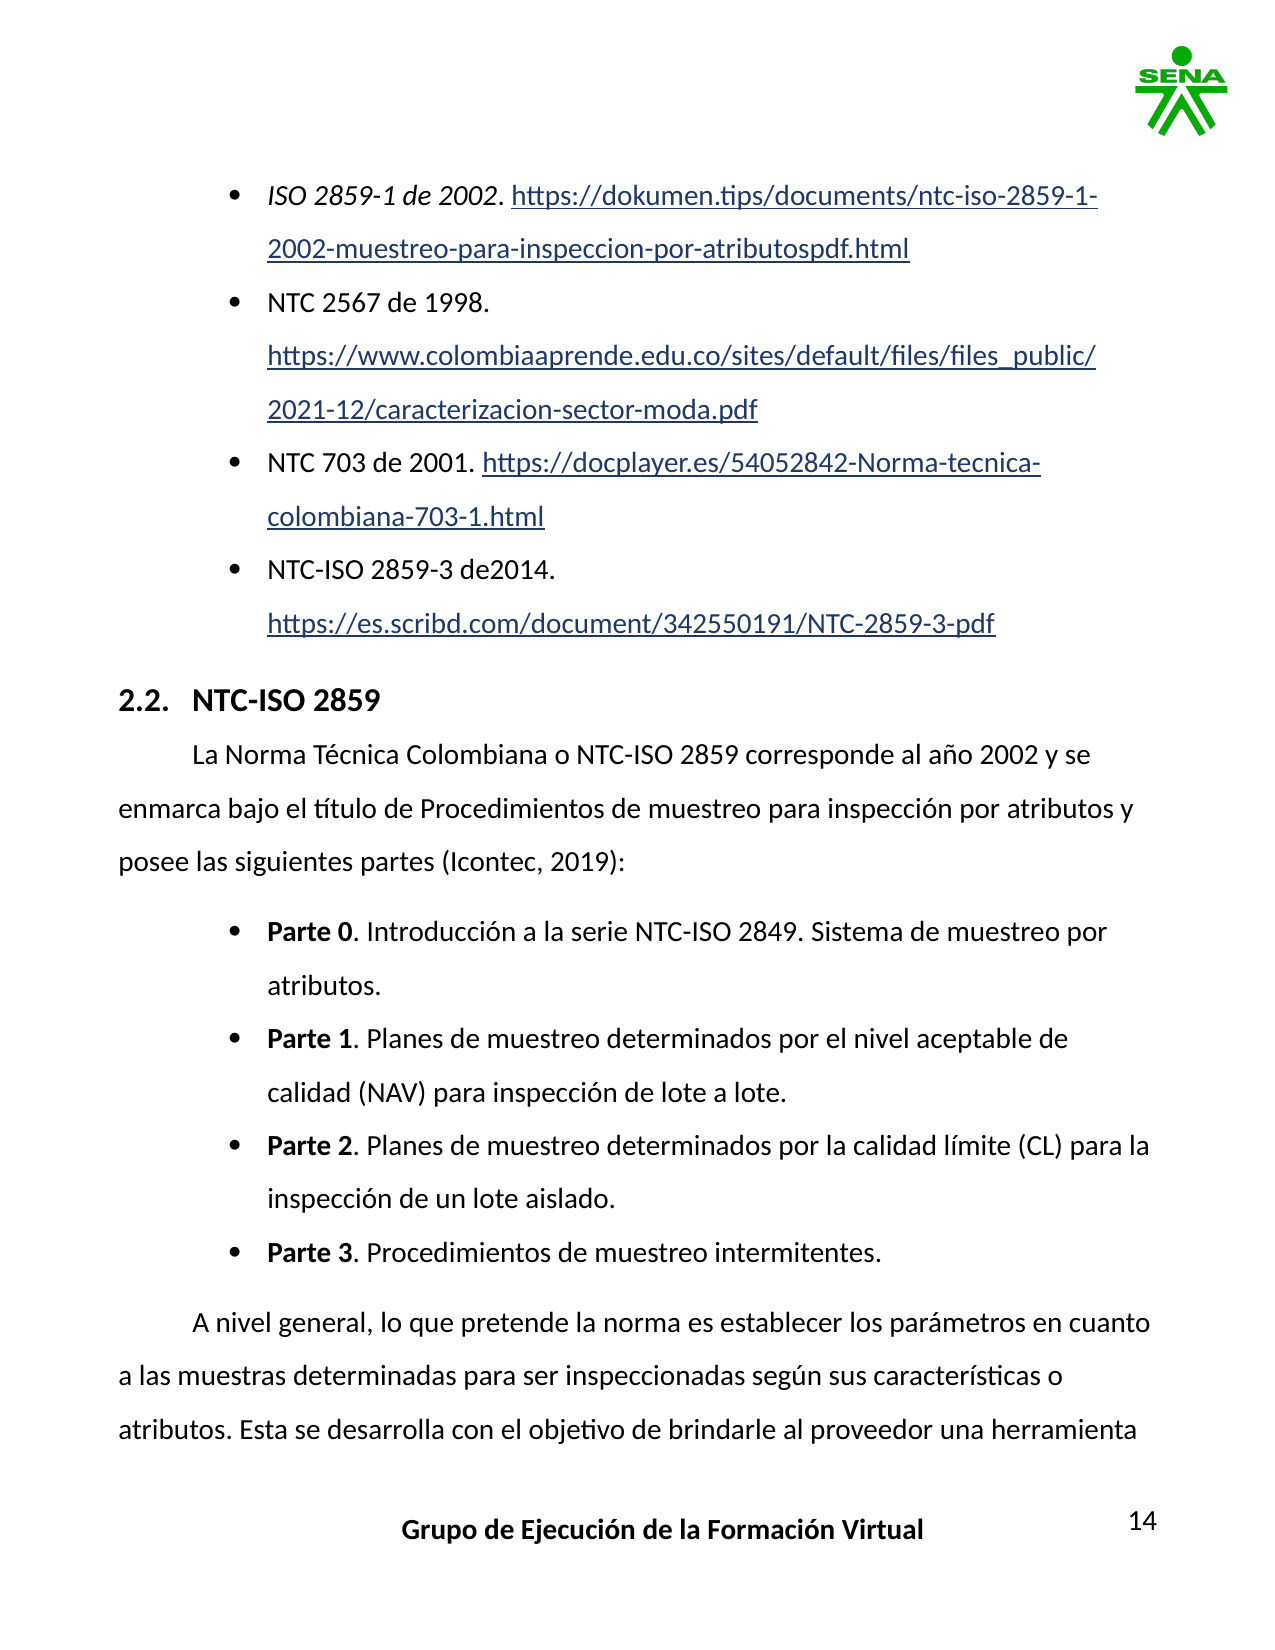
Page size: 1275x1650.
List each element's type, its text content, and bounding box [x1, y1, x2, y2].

list Parte 1. Planes de muestreo determinados por el nivel aceptable de calidad (NAV) para inspección de lote a lote. [229, 1020, 1157, 1109]
list NTC 703 de 2001. https://docplayer.es/54052842-Norma-tecnica-colombiana-703-1.html [229, 444, 1157, 533]
text La Norma Técnica Colombiana o NTC-ISO 2859 corresponde al año 2002 y se enmarca bajo el título de Procedimientos de muestreo para inspección por atributos y posee las siguientes partes (Icontec, 2019): [118, 736, 1157, 879]
list NTC-ISO 2859-3 de2014. https://es.scribd.com/document/342550191/NTC-2859-3-pdf [229, 551, 1157, 640]
list Parte 0. Introducción a la serie NTC-ISO 2849. Sistema de muestreo por atributos. [229, 913, 1157, 1002]
list NTC 2567 de 1998. https://www.colombiaaprende.edu.co/sites/default/files/files_public/2021-12/caracterizacion-sector-moda.pdf [229, 284, 1157, 427]
subtitle NTC-ISO 2859 [118, 679, 1157, 720]
list ISO 2859-1 de 2002. https://dokumen.tips/documents/ntc-iso-2859-1-2002-muestreo-para-inspeccion-por-atributospdf.html [229, 177, 1157, 266]
picture [1135, 46, 1228, 136]
list Parte 2. Planes de muestreo determinados por la calidad límite (CL) para la inspección de un lote aislado. [229, 1127, 1157, 1216]
list Parte 3. Procedimientos de muestreo intermitentes. [229, 1234, 1157, 1269]
